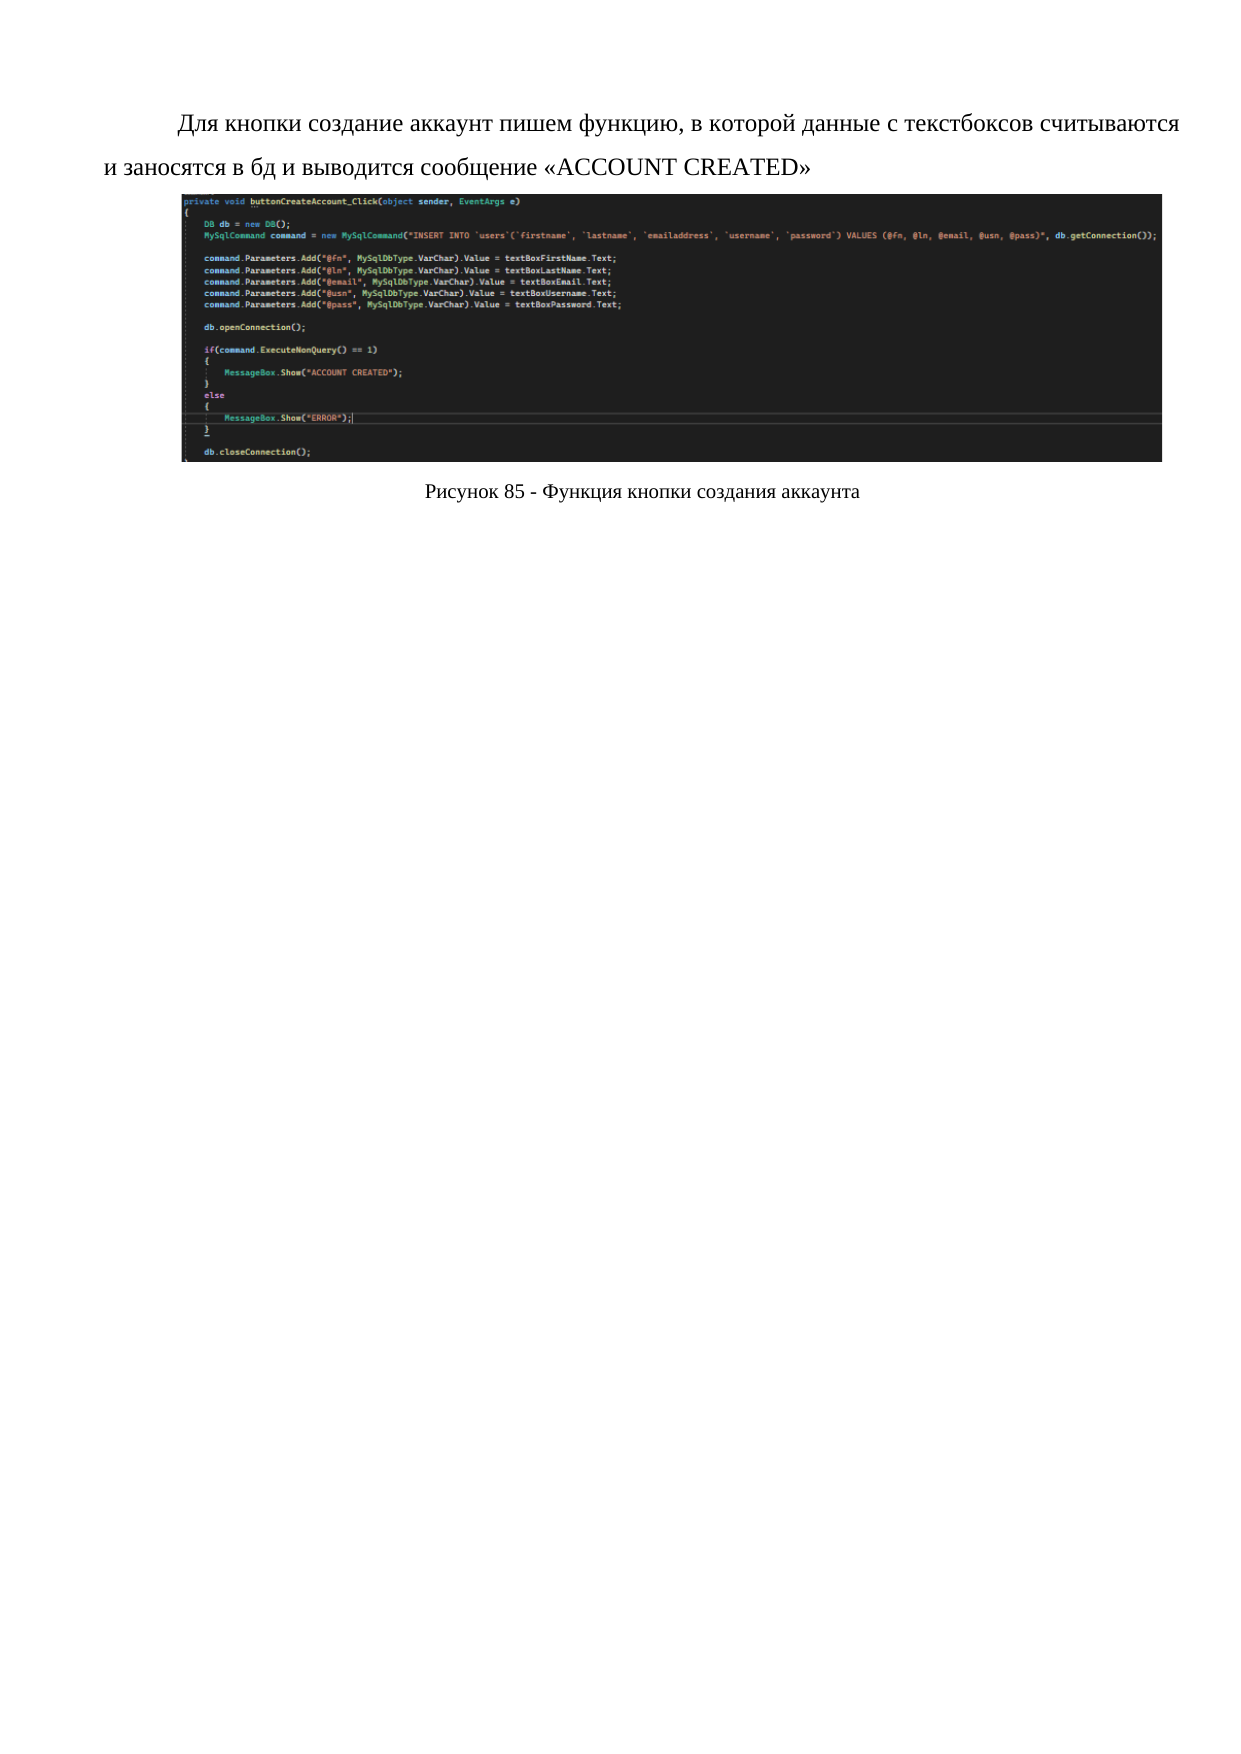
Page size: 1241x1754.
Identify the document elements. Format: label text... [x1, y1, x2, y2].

picture [181, 194, 1163, 462]
text Для кнопки создание аккаунт пишем функцию, в которой данные с текстбоксов считываются и заносятся в бд и выводится сообщение «ACCOUNT CREATED» [103, 108, 1181, 180]
